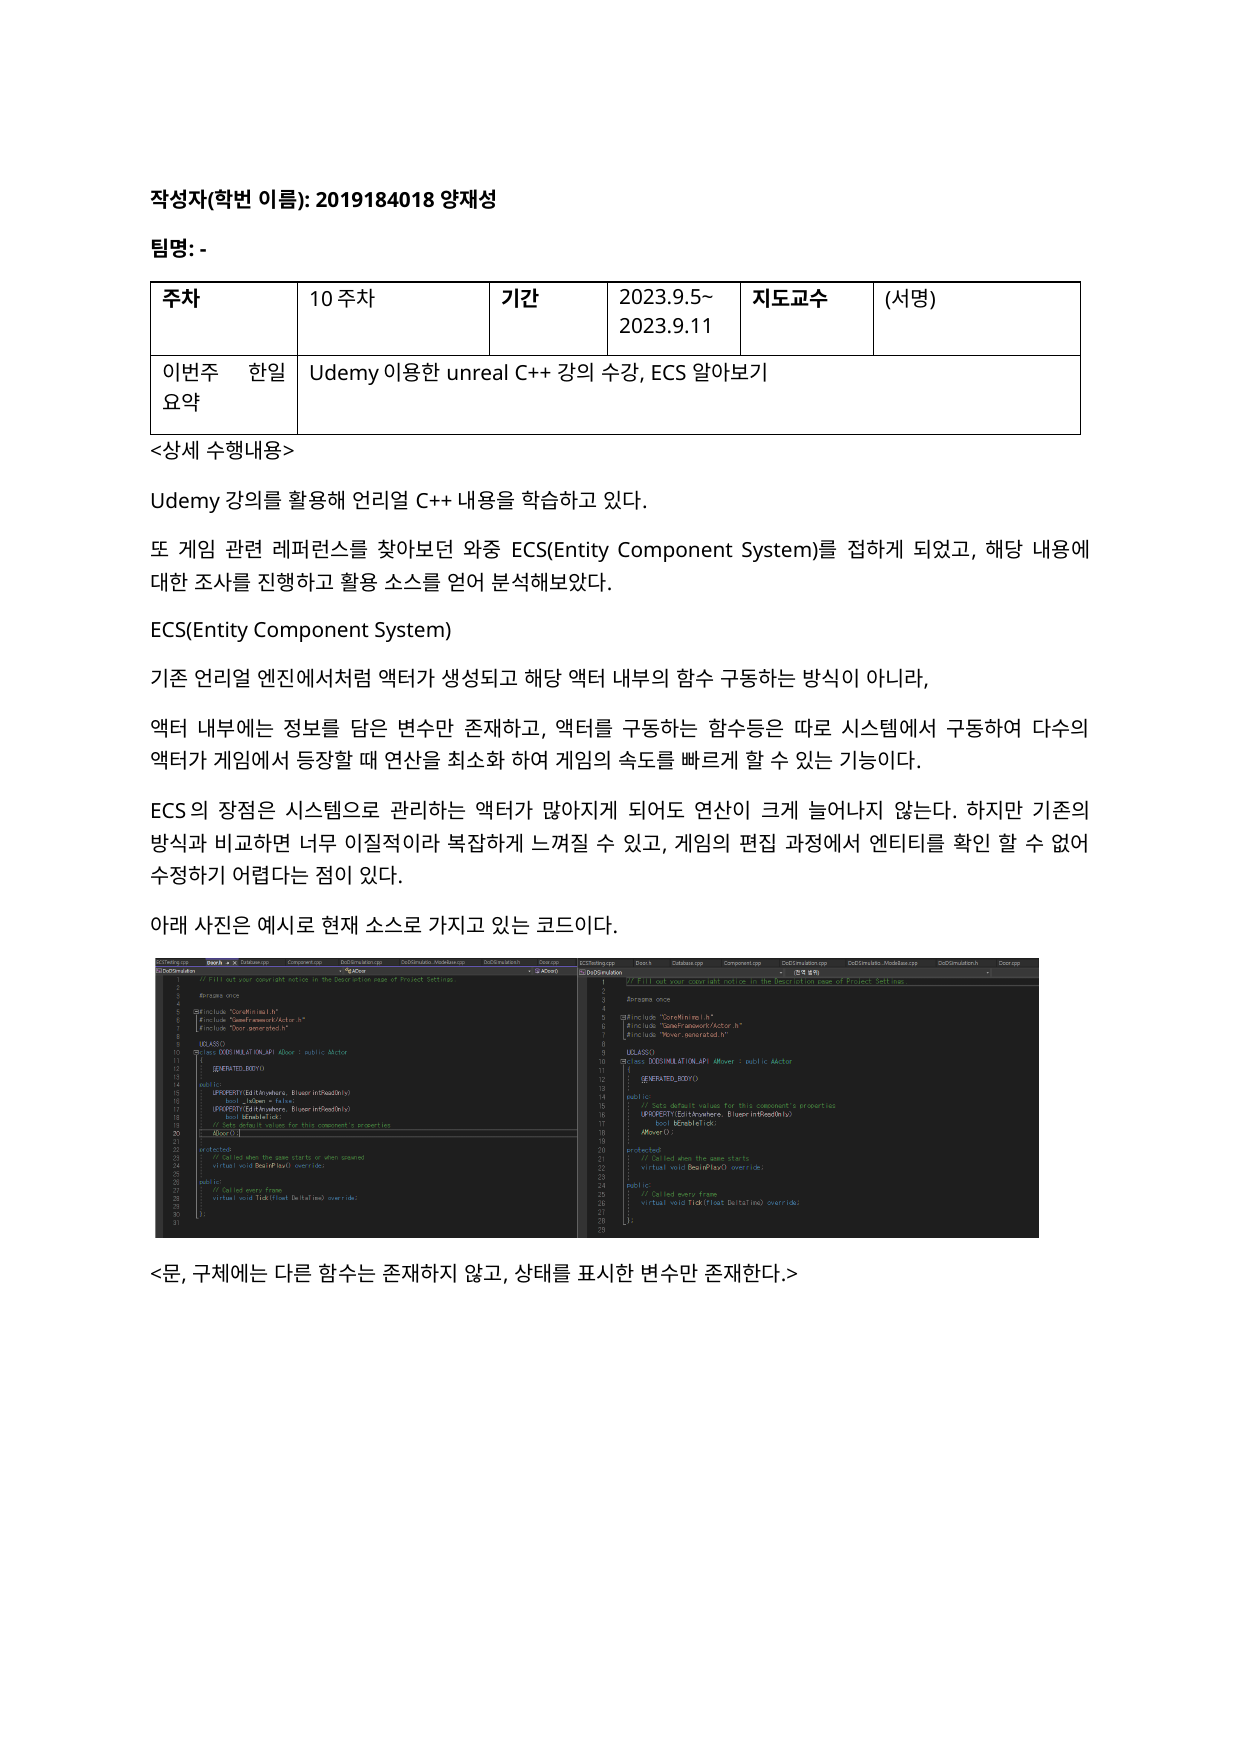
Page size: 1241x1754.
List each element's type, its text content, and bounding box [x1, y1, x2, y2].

text Udemy 강의를 활용해 언리얼 C++ 내용을 학습하고 있다. [150, 484, 1090, 514]
text 액터 내부에는 정보를 담은 변수만 존재하고, 액터를 구동하는 함수등은 따로 시스템에서 구동하여 다수의 액터가 게임에서 등장할 때 연산을 최소화 하여 게임의 속도를 빠르게 할 수 있는 기능이다. [150, 712, 1090, 775]
table_header 2023.9.5~ 2023.9.11 [608, 283, 740, 355]
text ECS의 장점은 시스템으로 관리하는 액터가 많아지게 되어도 연산이 크게 늘어나지 않는다. 하지만 기존의 방식과 비교하면 너무 이질적이라 복잡하게 느껴질 수 있고, 게임의 편집 과정에서 엔티티를 확인 할 수 없어 수정하기 어렵다는 점이 있다. [150, 794, 1090, 890]
text <상세 수행내용> [150, 434, 1090, 465]
text ECS(Entity Component System) [150, 615, 1090, 644]
table_header (서명) [874, 283, 1080, 355]
table_header 주차 [151, 283, 297, 355]
text 아래 사진은 예시로 현재 소스로 가지고 있는 코드이다. [150, 909, 1090, 939]
table_header 지도교수 [741, 283, 873, 355]
text <문, 구체에는 다른 함수는 존재하지 않고, 상태를 표시한 변수만 존재한다.> [150, 1257, 1090, 1287]
table_header 10주차 [298, 283, 489, 355]
text 또 게임 관련 레퍼런스를 찾아보던 와중 ECS(Entity Component System)를 접하게 되었고, 해당 내용에 대한 조사를 진행하고 활용 소스를 얻어 분석해보았다. [150, 533, 1090, 596]
table_cell Udemy이용한 unreal C++ 강의 수강, ECS 알아보기 [298, 356, 1080, 433]
table_cell 이번주 한일 요약 [151, 356, 297, 433]
table_header 기간 [490, 283, 607, 355]
text 기존 언리얼 엔진에서처럼 액터가 생성되고 해당 액터 내부의 함수 구동하는 방식이 아니라, [150, 663, 1090, 693]
picture [155, 958, 1039, 1238]
